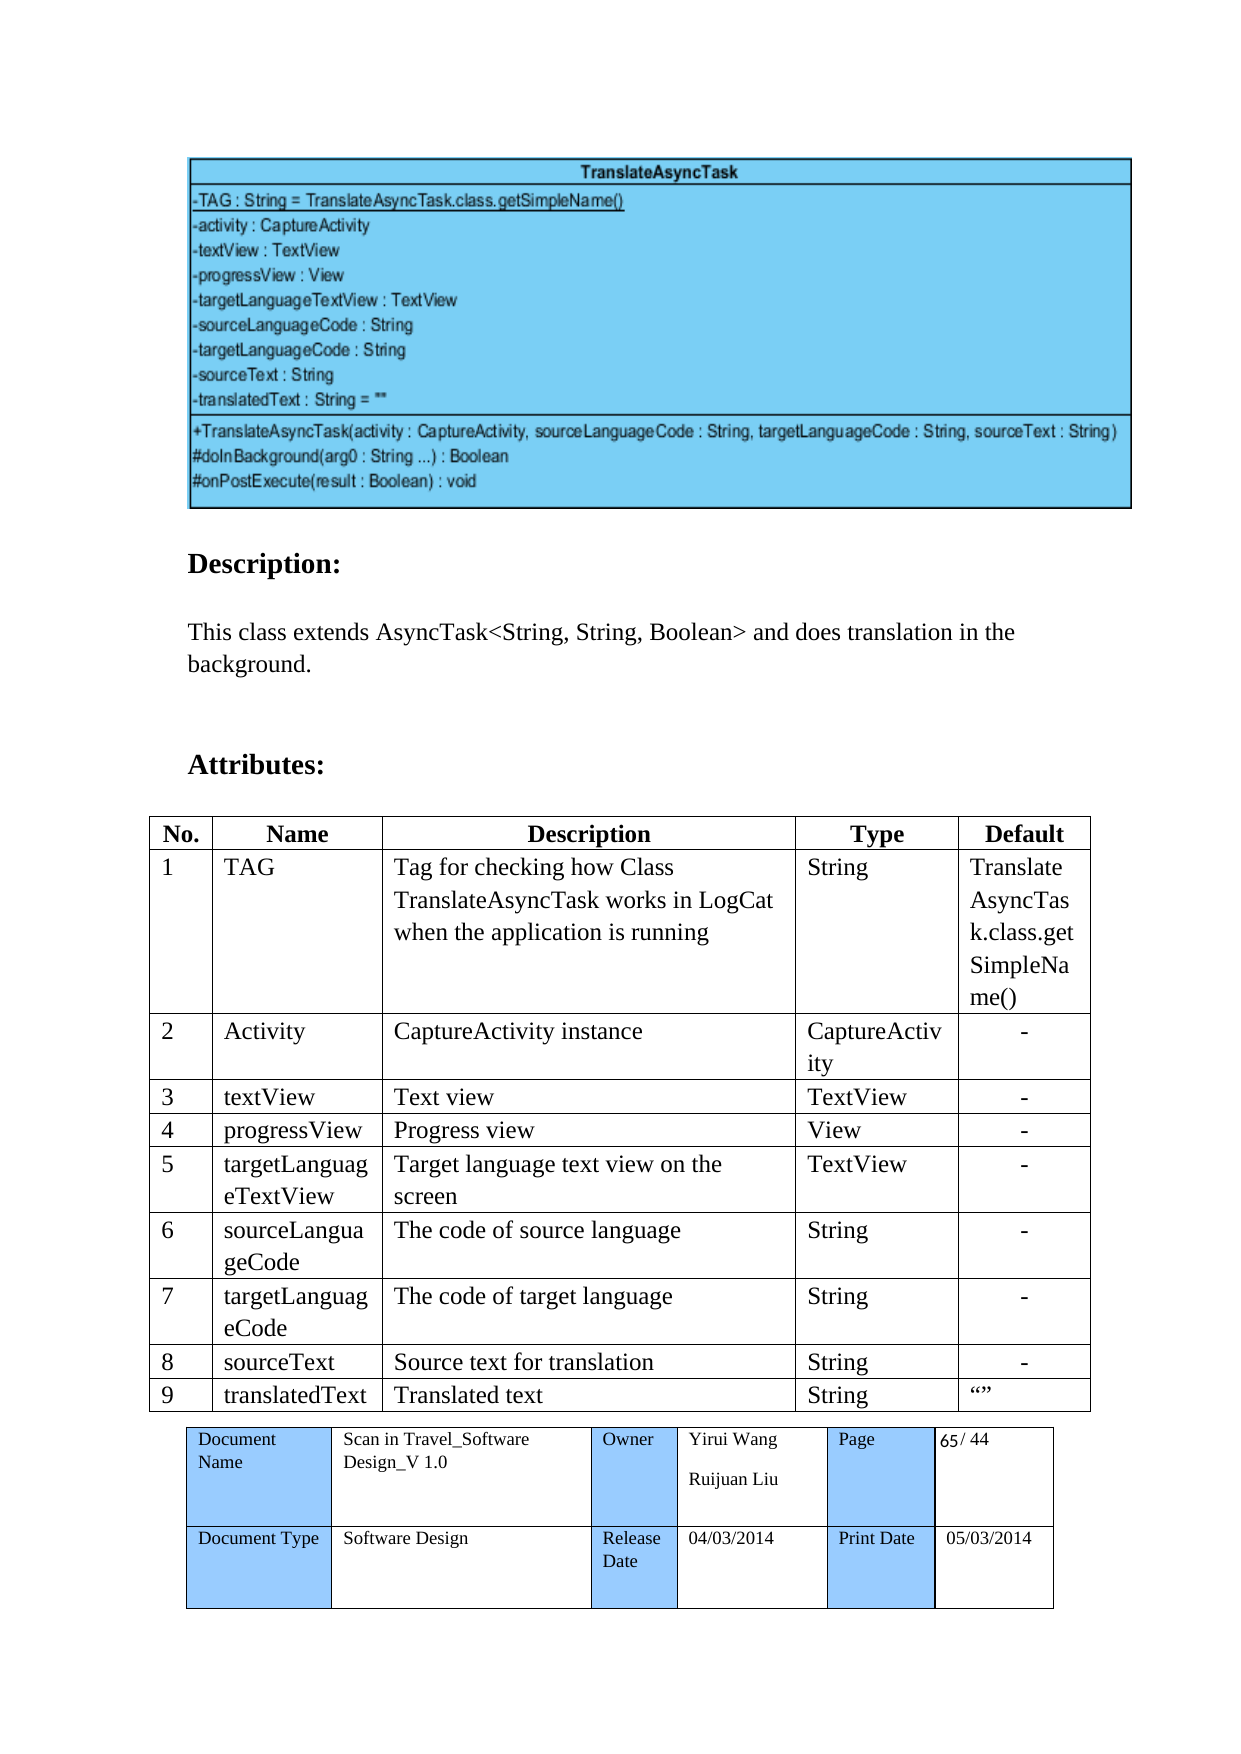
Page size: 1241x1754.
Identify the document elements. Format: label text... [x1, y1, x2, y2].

table_cell View [796, 1114, 958, 1146]
table_cell - [959, 1345, 1090, 1378]
table_cell Translated text [383, 1379, 795, 1411]
table_cell sourceText [213, 1345, 382, 1378]
table_cell Text view [383, 1080, 795, 1112]
table_cell TextView [796, 1147, 958, 1212]
table_cell String [796, 1379, 958, 1411]
table_cell CaptureActivity instance [383, 1014, 795, 1079]
table_cell Tag for checking how Class TranslateAsyncTask works in LogCat when the application is running [383, 850, 795, 1013]
table_cell targetLanguageCode [213, 1279, 382, 1344]
table_cell The code of source language [383, 1213, 795, 1278]
table_cell 9 [150, 1379, 212, 1411]
table_cell - [959, 1014, 1090, 1079]
table_cell 3 [150, 1080, 212, 1112]
table_cell progressView [213, 1114, 382, 1146]
table_cell translatedText [213, 1379, 382, 1411]
table_cell “” [959, 1379, 1090, 1411]
text Attributes: [187, 732, 1053, 797]
table_cell Progress view [383, 1114, 795, 1146]
table_header Description [383, 817, 795, 849]
table_cell 7 [150, 1279, 212, 1344]
table_cell TextView [796, 1080, 958, 1112]
table_cell - [959, 1080, 1090, 1112]
table_cell 5 [150, 1147, 212, 1212]
table_cell TAG [213, 850, 382, 1013]
table_cell 2 [150, 1014, 212, 1079]
table_cell textView [213, 1080, 382, 1112]
table_cell 8 [150, 1345, 212, 1378]
table_cell TranslateAsyncTask.class.getSimpleName() [959, 850, 1090, 1013]
table_header Type [796, 817, 958, 849]
table_cell - [959, 1114, 1090, 1146]
text Description: [187, 531, 1053, 596]
table_cell Target language text view on the screen [383, 1147, 795, 1212]
table_cell - [959, 1213, 1090, 1278]
table_cell String [796, 1345, 958, 1378]
text This class extends AsyncTask<String, String, Boolean> and does translation in the background. [187, 615, 1053, 680]
table_cell Source text for translation [383, 1345, 795, 1378]
table_cell CaptureActivity [796, 1014, 958, 1079]
table_cell - [959, 1147, 1090, 1212]
table_cell String [796, 850, 958, 1013]
table_cell sourceLanguageCode [213, 1213, 382, 1278]
table_cell - [959, 1279, 1090, 1344]
table_cell String [796, 1279, 958, 1344]
table_cell 6 [150, 1213, 212, 1278]
table_header Default [959, 817, 1090, 849]
picture [187, 157, 1132, 509]
table_header Name [213, 817, 382, 849]
table_cell 1 [150, 850, 212, 1013]
table_cell targetLanguageTextView [213, 1147, 382, 1212]
table_cell The code of target language [383, 1279, 795, 1344]
table_cell Activity [213, 1014, 382, 1079]
table_cell 4 [150, 1114, 212, 1146]
table_cell String [796, 1213, 958, 1278]
table_header No. [150, 817, 212, 849]
